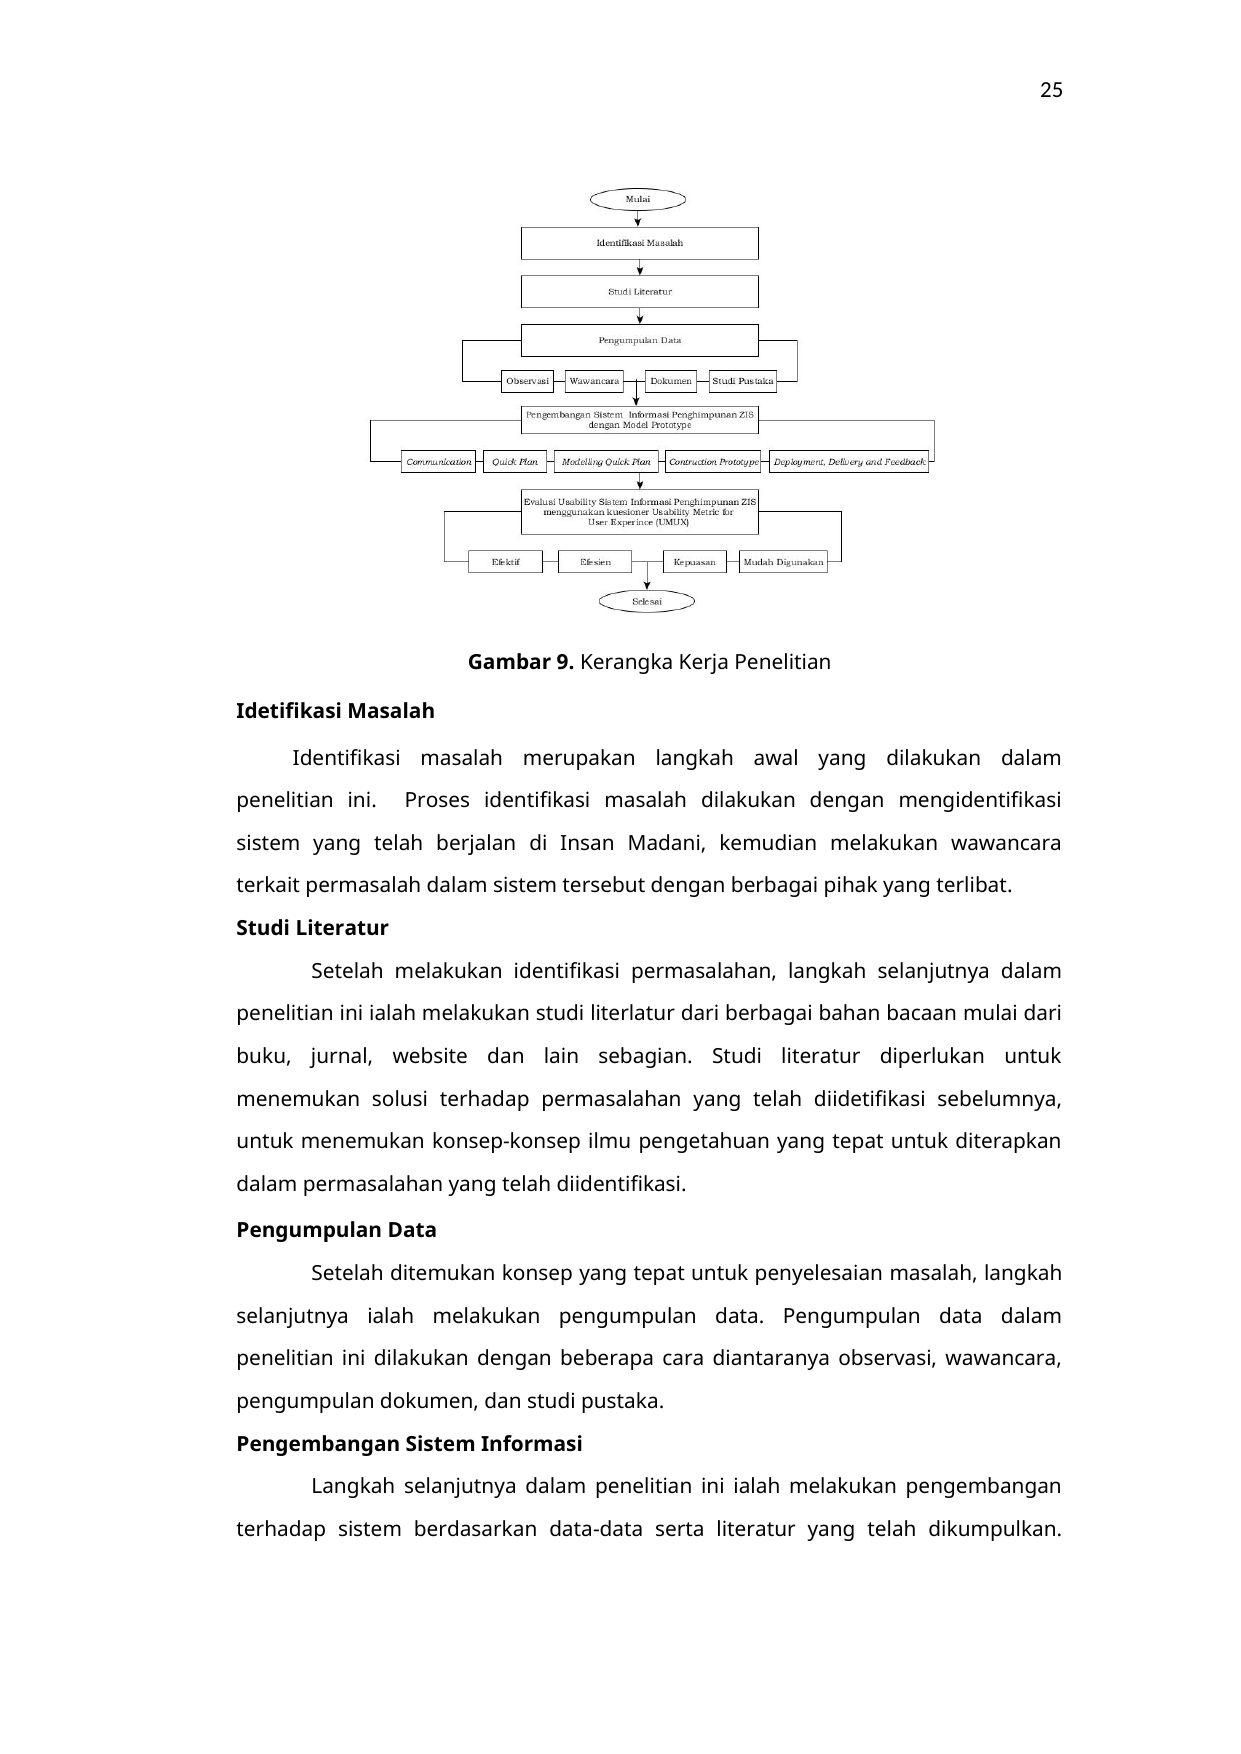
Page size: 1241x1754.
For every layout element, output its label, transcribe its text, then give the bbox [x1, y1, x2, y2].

text Identifikasi masalah merupakan langkah awal yang dilakukan dalam penelitian ini. Proses identifikasi masalah dilakukan dengan mengidentifikasi sistem yang telah berjalan di Insan Madani, kemudian melakukan wawancara terkait permasalah dalam sistem tersebut dengan berbagai pihak yang terlibat. [236, 743, 1063, 899]
picture [359, 177, 945, 623]
text Gambar 9. Kerangka Kerja Penelitian [236, 647, 1063, 675]
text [236, 1471, 1063, 1542]
text Pengembangan Sistem Informasi [236, 1429, 1063, 1457]
text Idetifikasi Masalah [236, 696, 1063, 724]
text Setelah ditemukan konsep yang tepat untuk penyelesaian masalah, langkah selanjutnya ialah melakukan pengumpulan data. Pengumpulan data dalam penelitian ini dilakukan dengan beberapa cara diantaranya observasi, wawancara, pengumpulan dokumen, dan studi pustaka. [236, 1258, 1063, 1414]
text Pengumpulan Data [236, 1216, 1063, 1244]
text Studi Literatur [236, 913, 1063, 942]
text Setelah melakukan identifikasi permasalahan, langkah selanjutnya dalam penelitian ini ialah melakukan studi literlatur dari berbagai bahan bacaan mulai dari buku, jurnal, website dan lain sebagian. Studi literatur diperlukan untuk menemukan solusi terhadap permasalahan yang telah diidetifikasi sebelumnya, untuk menemukan konsep-konsep ilmu pengetahuan yang tepat untuk diterapkan dalam permasalahan yang telah diidentifikasi. [236, 956, 1063, 1197]
